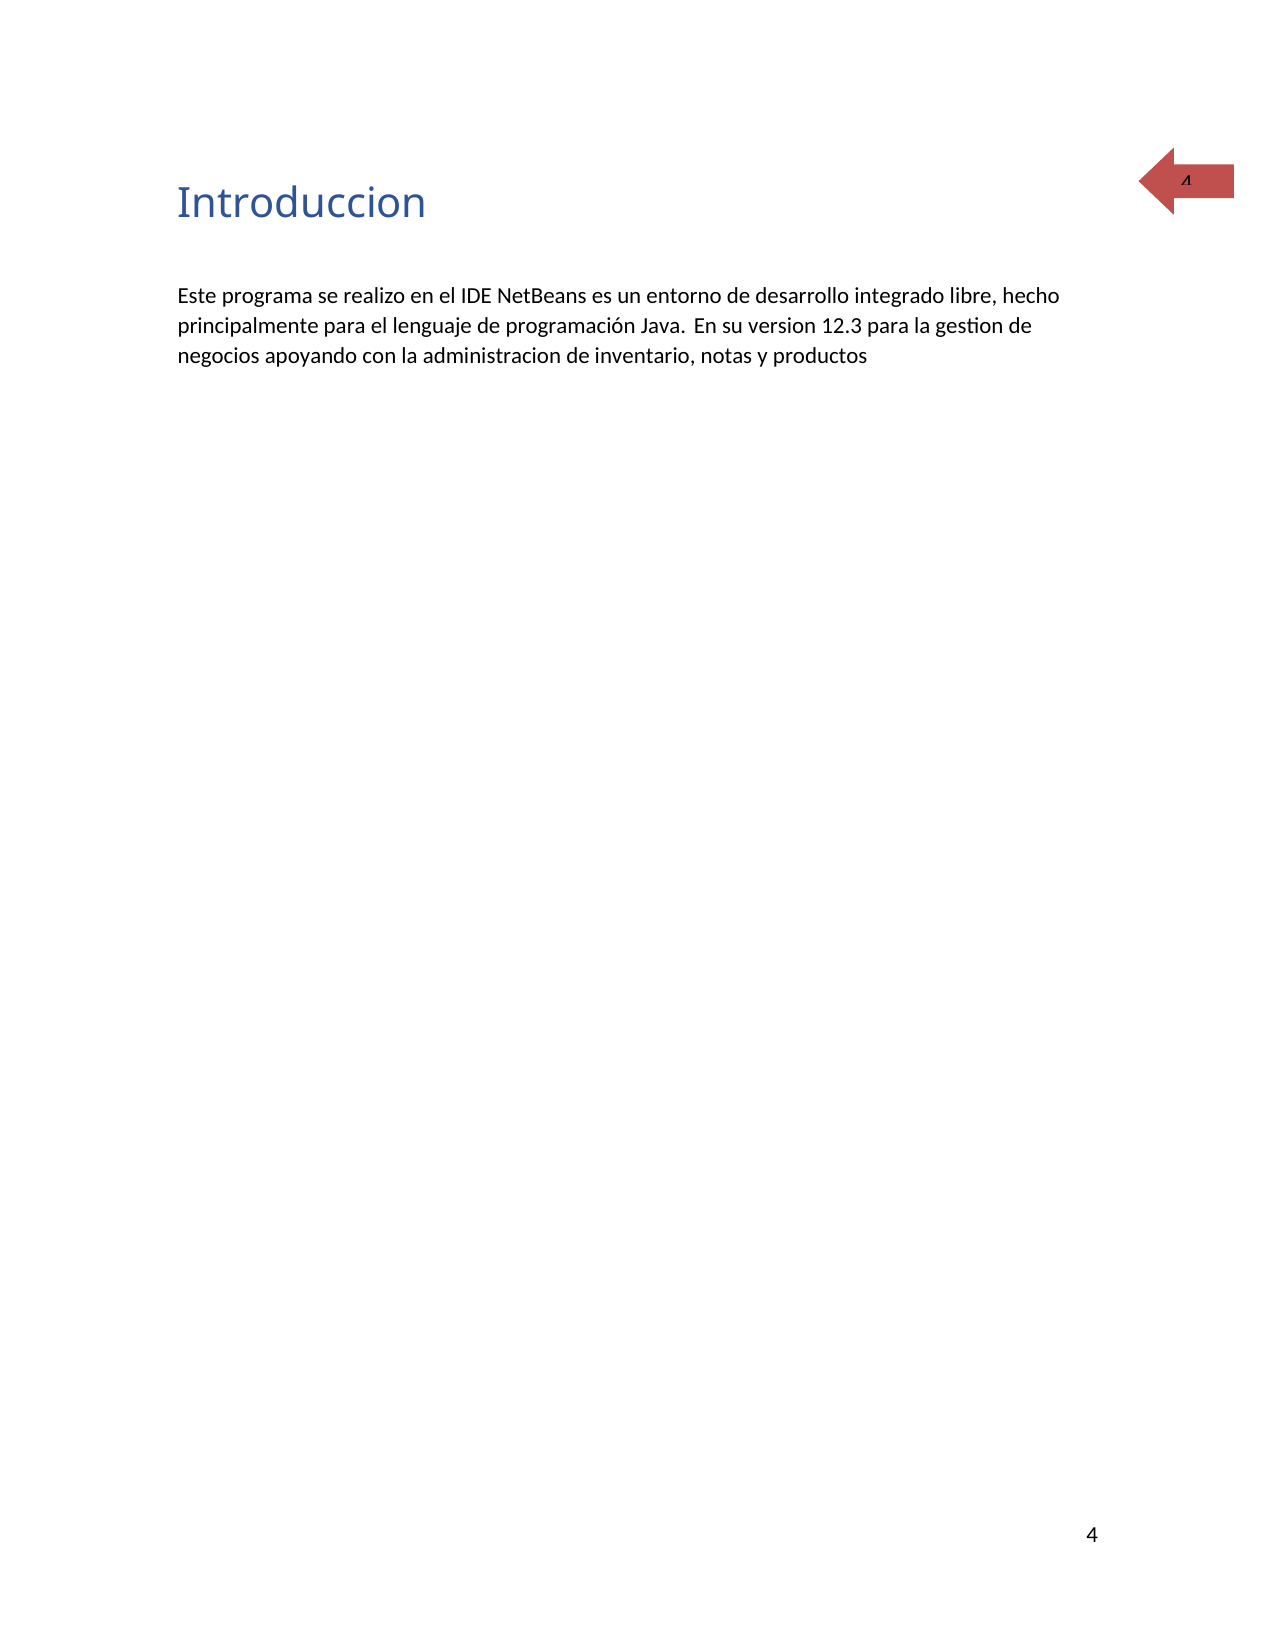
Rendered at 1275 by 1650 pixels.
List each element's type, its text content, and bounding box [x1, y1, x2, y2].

text Este programa se realizo en el IDE NetBeans es un entorno de desarrollo integrado libre, hecho principalmente para el lenguaje de programación Java. En su version 12.3 para la gestion de negocios apoyando con la administracion de inventario, notas y productos [177, 281, 1098, 369]
subtitle Introduccion [177, 173, 1098, 229]
